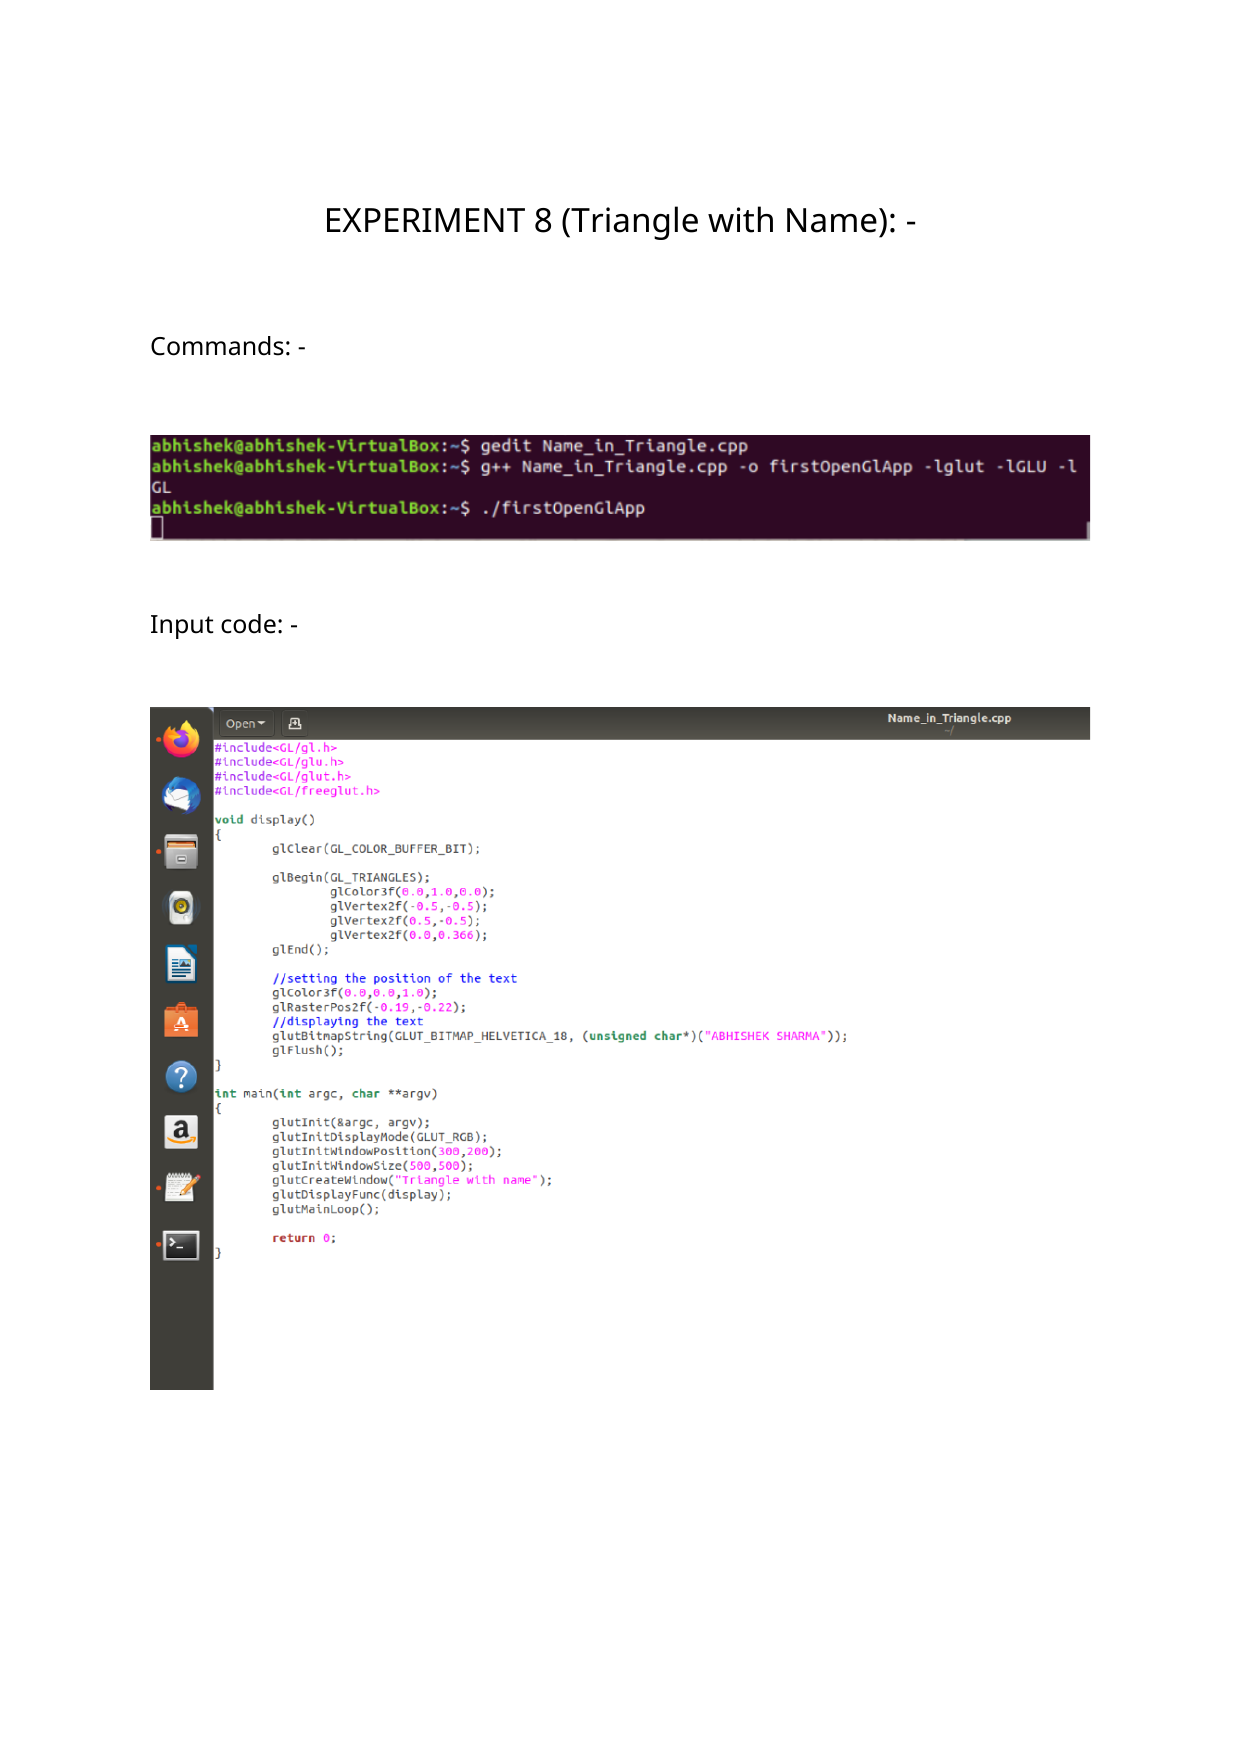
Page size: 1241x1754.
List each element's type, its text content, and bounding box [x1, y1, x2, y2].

picture [150, 435, 1091, 541]
text Commands: - [150, 328, 1090, 362]
picture [150, 707, 1091, 1390]
text EXPERIMENT 8 (Triangle with Name): - [150, 197, 1090, 242]
text Input code: - [150, 607, 1090, 641]
